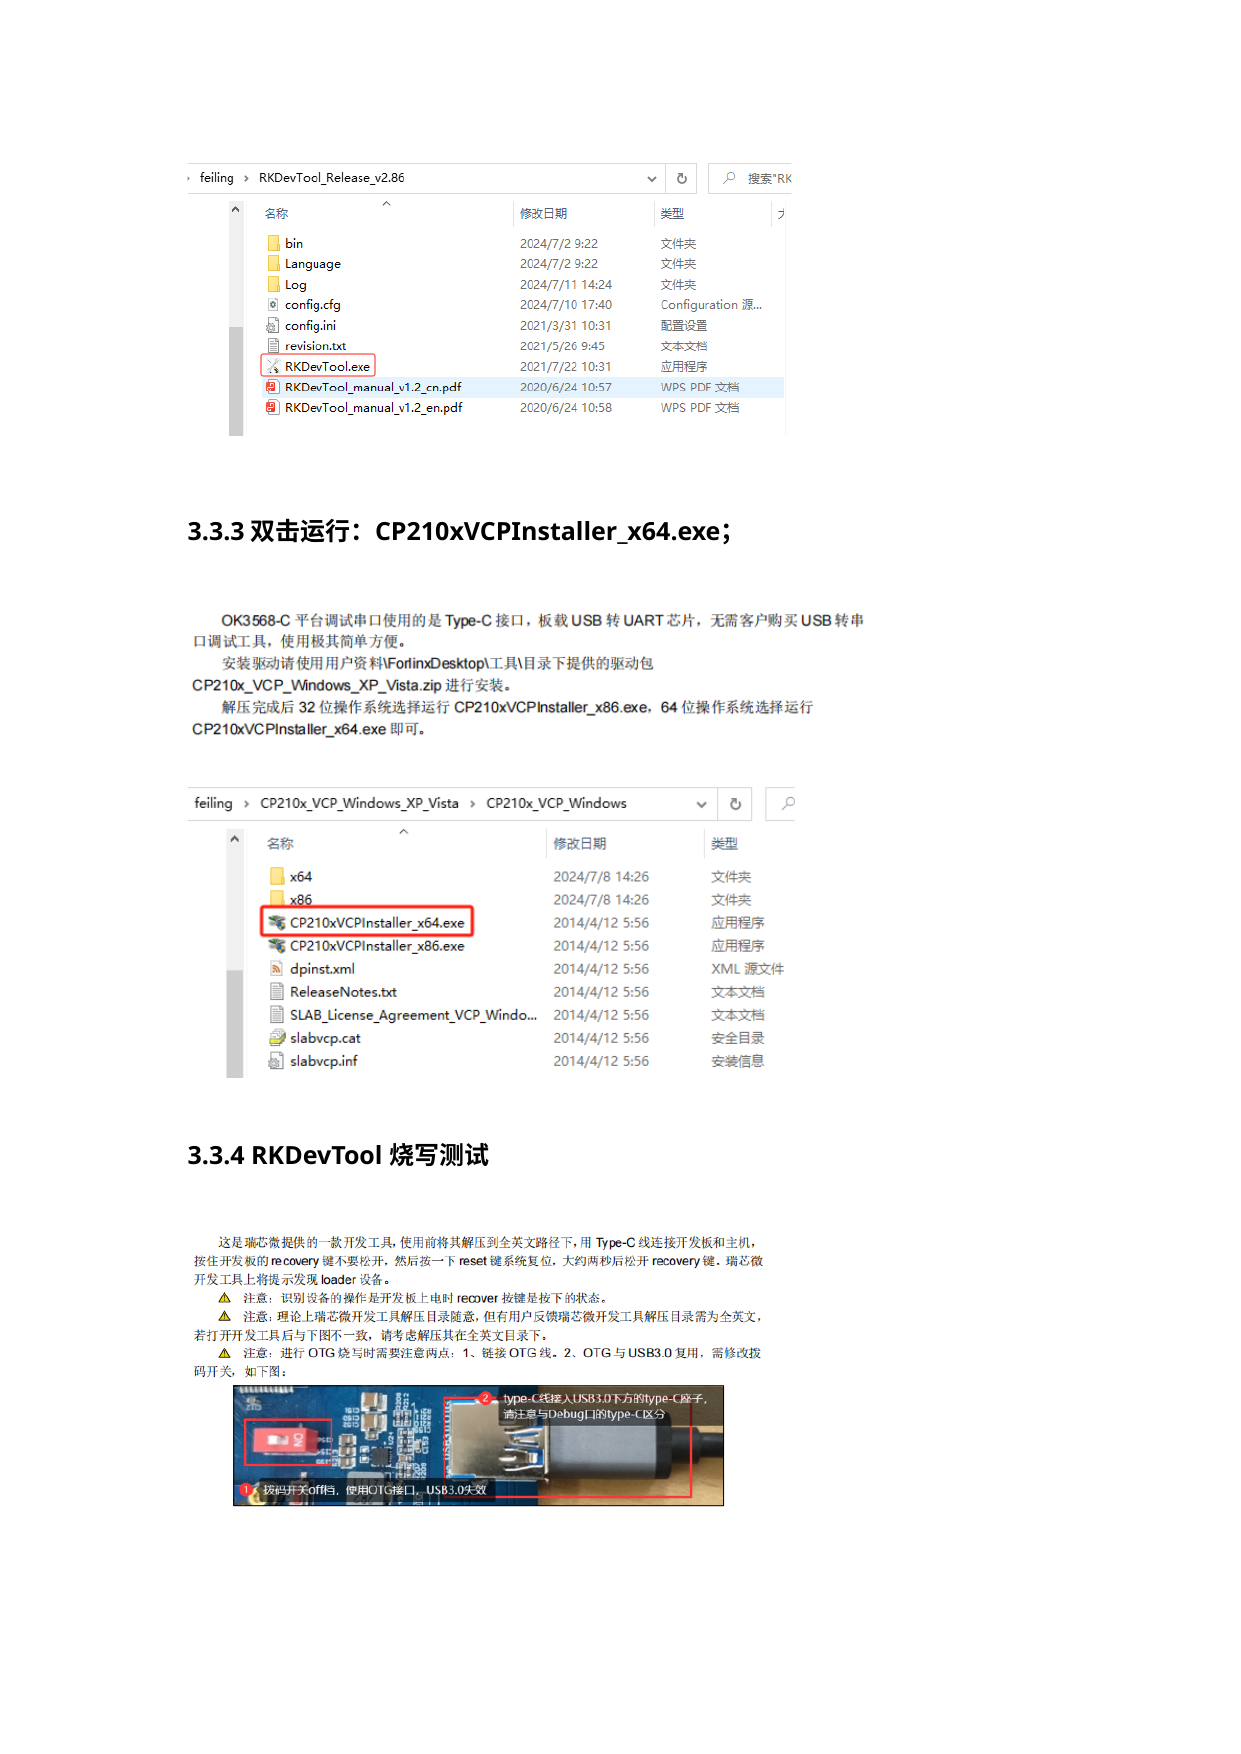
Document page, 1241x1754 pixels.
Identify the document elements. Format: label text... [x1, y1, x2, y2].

picture [187, 162, 792, 436]
subtitle 3.3.3双击运行：CP210xVCPInstaller_x64.exe； [187, 497, 1053, 562]
picture [187, 610, 874, 751]
picture [187, 1234, 786, 1510]
picture [187, 786, 795, 1078]
subtitle 3.3.4 RKDevTool 烧写测试 [187, 1121, 1053, 1186]
